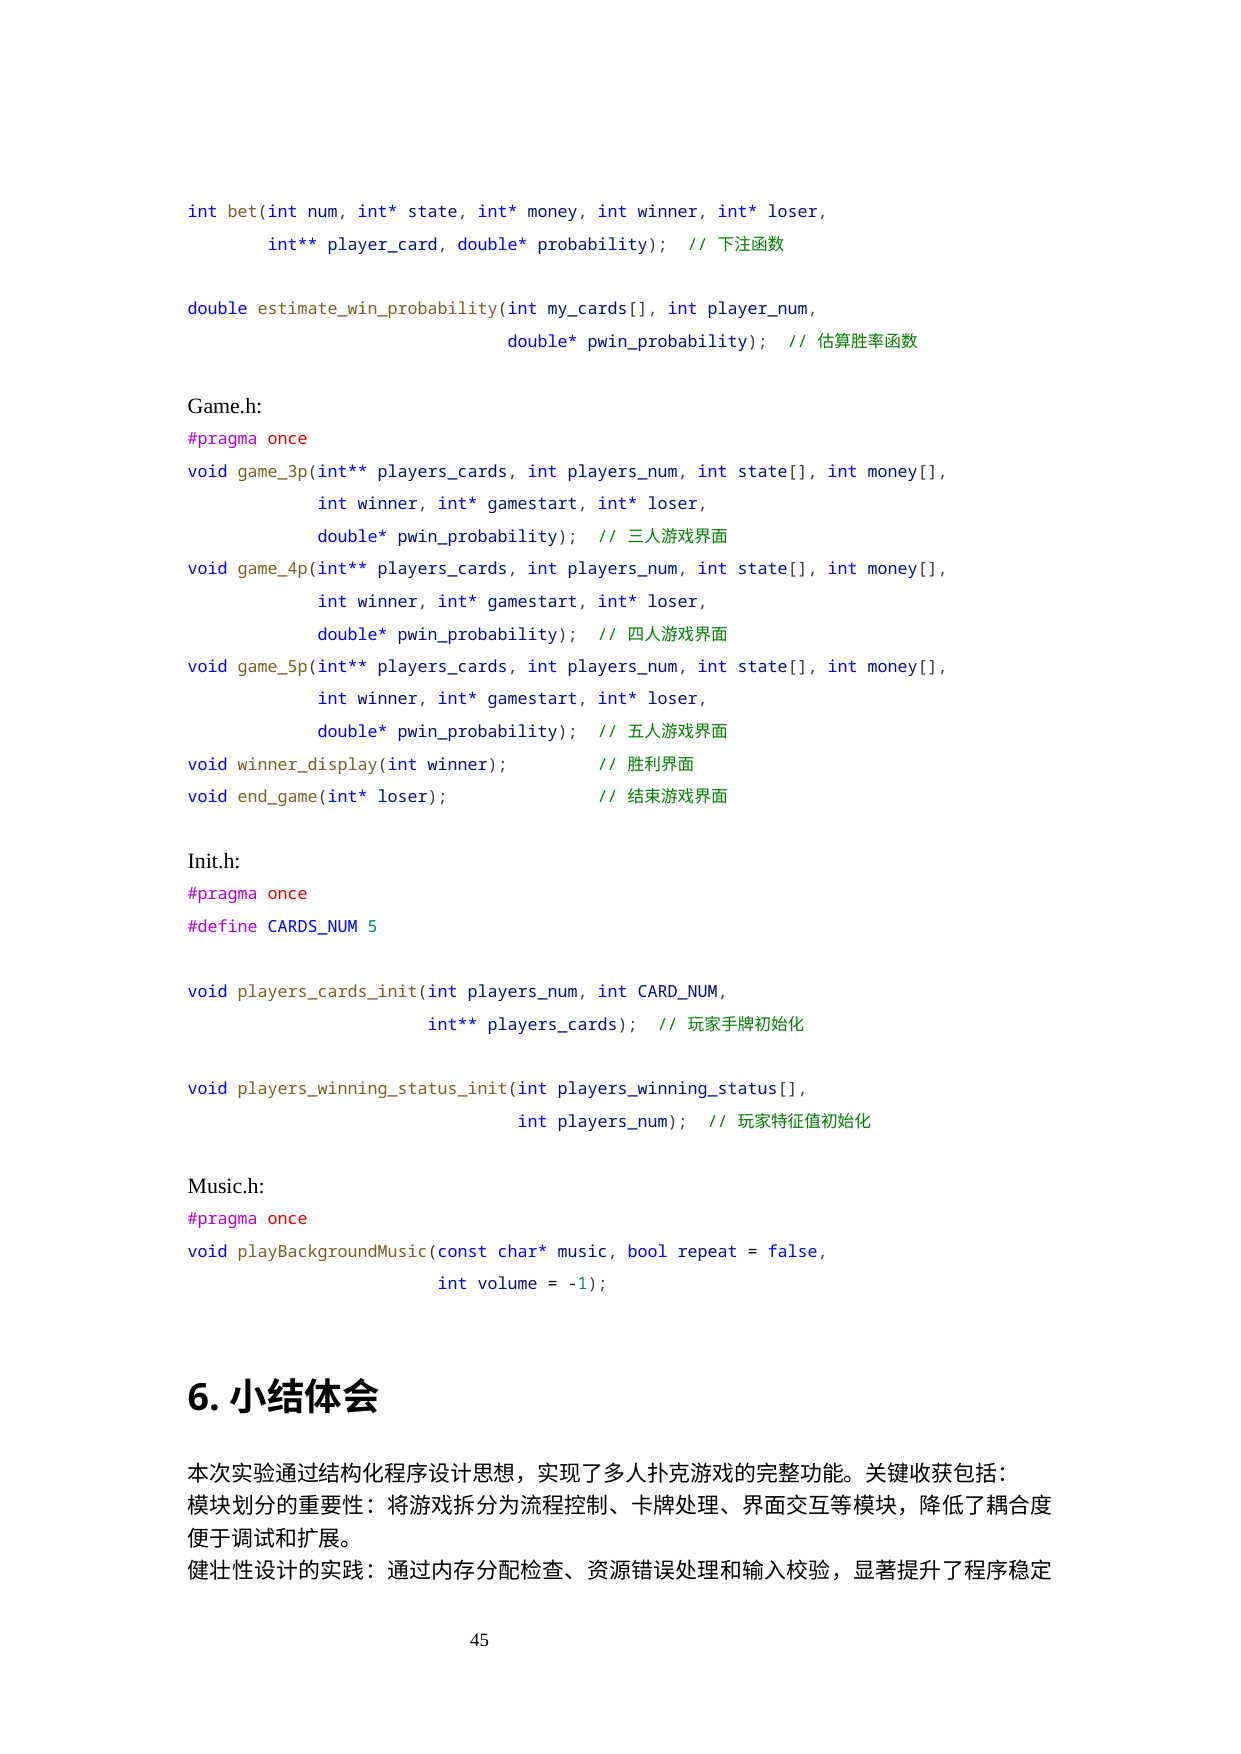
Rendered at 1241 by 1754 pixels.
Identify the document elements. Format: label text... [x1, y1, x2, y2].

text Init.h: [187, 844, 1053, 877]
text void end_game(int* loser); // 结束游戏界面 [187, 779, 1053, 812]
text int** player_card, double* probability); // 下注函数 [187, 227, 1053, 259]
text int winner, int* gamestart, int* loser, [187, 584, 1053, 617]
text Music.h: [187, 1169, 1053, 1202]
text #define CARDS_NUM 5 [187, 909, 1053, 942]
text int bet(int num, int* state, int* money, int winner, int* loser, [187, 194, 1053, 227]
text void winner_display(int winner); // 胜利界面 [187, 747, 1053, 779]
text double* pwin_probability); // 三人游戏界面 [187, 519, 1053, 552]
text double* pwin_probability); // 估算胜率函数 [187, 324, 1053, 357]
text Game.h: [187, 389, 1053, 422]
subtitle 6. 小结体会 [187, 1361, 1053, 1426]
text void game_3p(int** players_cards, int players_num, int state[], int money[], [187, 454, 1053, 487]
text #pragma once [187, 1202, 1053, 1234]
text double* pwin_probability); // 四人游戏界面 [187, 617, 1053, 649]
text double estimate_win_probability(int my_cards[], int player_num, [187, 292, 1053, 324]
text void game_4p(int** players_cards, int players_num, int state[], int money[], [187, 552, 1053, 584]
text #pragma once [187, 877, 1053, 909]
text void playBackgroundMusic(const char* music, bool repeat = false, [187, 1234, 1053, 1267]
text #pragma once [187, 422, 1053, 454]
text void players_winning_status_init(int players_winning_status[], [187, 1072, 1053, 1104]
text 模块划分的重要性：将游戏拆分为流程控制、卡牌处理、界面交互等模块，降低了耦合度，便于调试和扩展。 [187, 1488, 1053, 1553]
text 本次实验通过结构化程序设计思想，实现了多人扑克游戏的完整功能。关键收获包括： [187, 1455, 1053, 1488]
text double* pwin_probability); // 五人游戏界面 [187, 714, 1053, 747]
text int winner, int* gamestart, int* loser, [187, 487, 1053, 519]
text int winner, int* gamestart, int* loser, [187, 682, 1053, 714]
text void players_cards_init(int players_num, int CARD_NUM, [187, 974, 1053, 1007]
text int volume = -1); [187, 1267, 1053, 1299]
text void game_5p(int** players_cards, int players_num, int state[], int money[], [187, 649, 1053, 682]
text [187, 1553, 1053, 1585]
text int** players_cards); // 玩家手牌初始化 [187, 1007, 1053, 1039]
text int players_num); // 玩家特征值初始化 [187, 1104, 1053, 1137]
